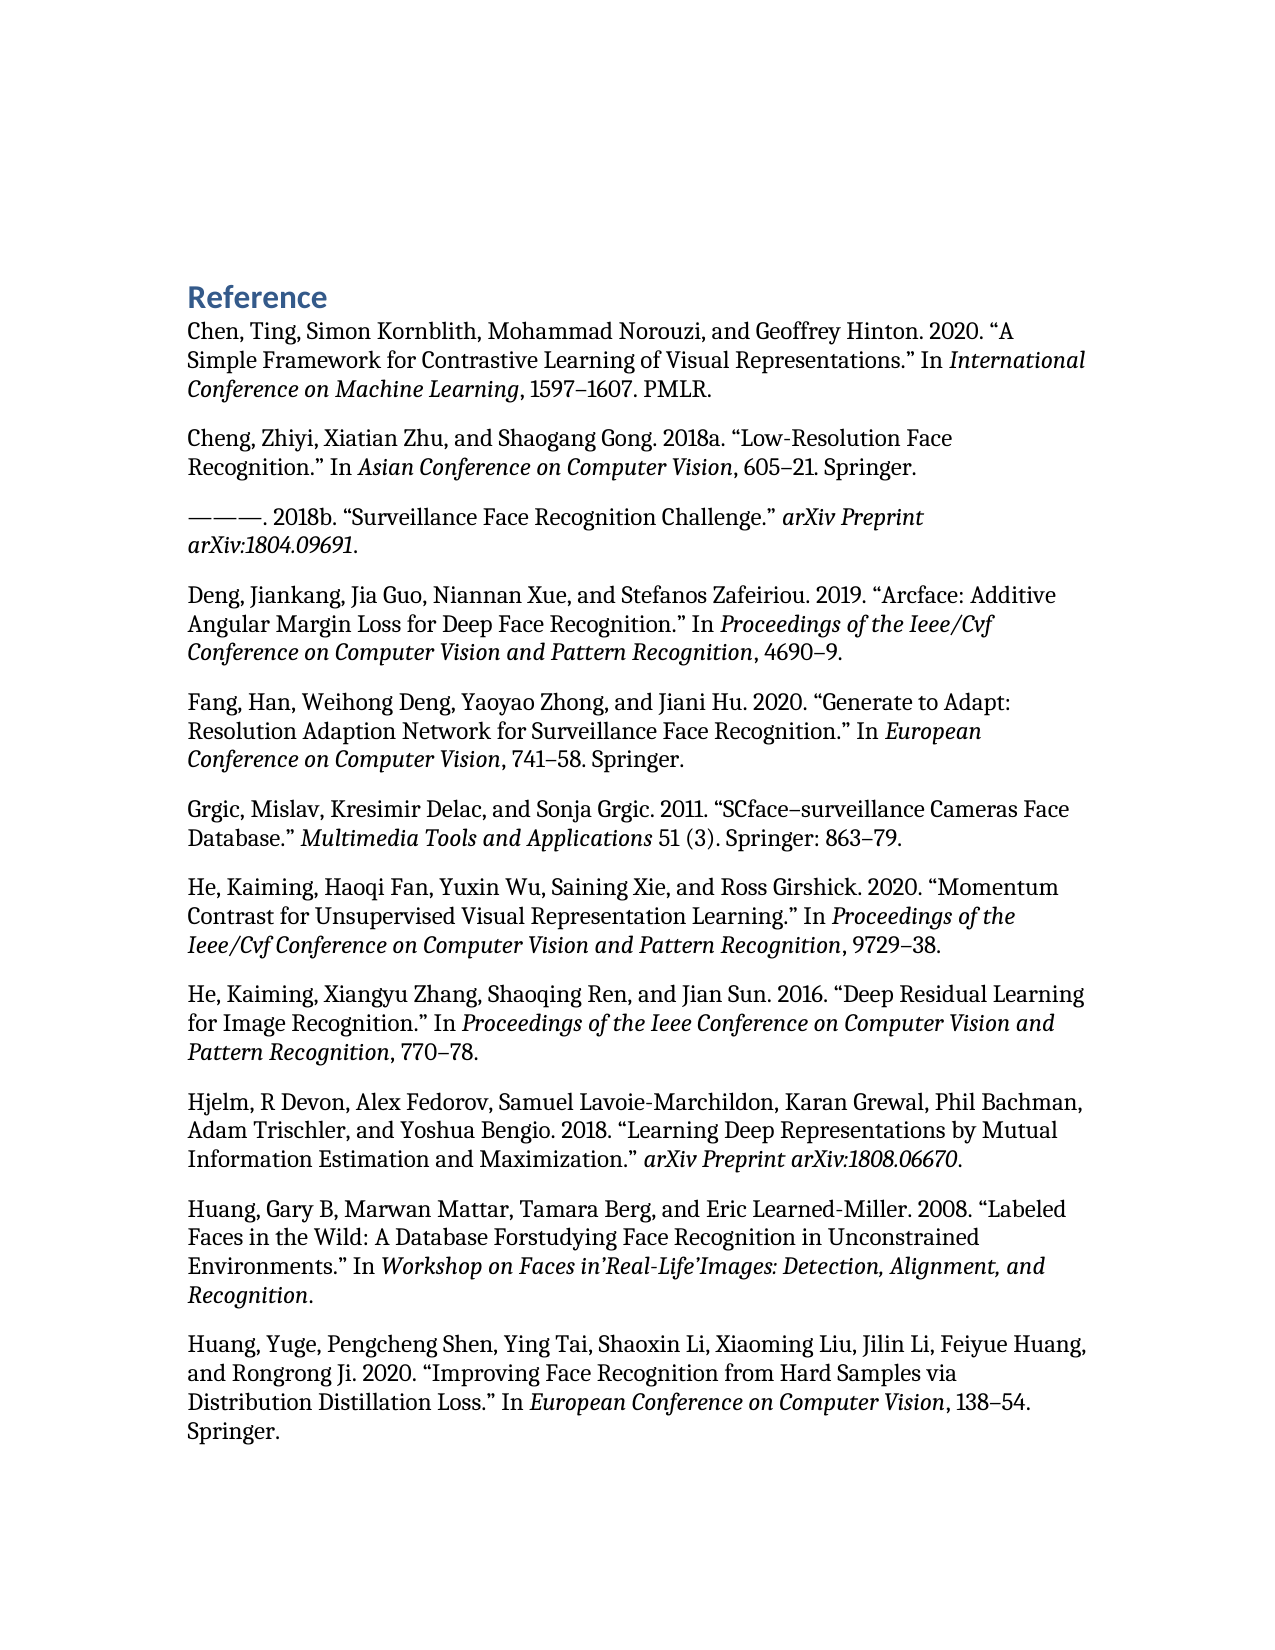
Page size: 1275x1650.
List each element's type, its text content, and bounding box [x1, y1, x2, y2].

text Huang, Yuge, Pengcheng Shen, Ying Tai, Shaoxin Li, Xiaoming Liu, Jilin Li, Feiyue Huang, and Rongrong Ji. 2020. “Improving Face Recognition from Hard Samples via Distribution Distillation Loss.” In European Conference on Computer Vision, 138–54. Springer. [187, 1330, 1087, 1445]
text Cheng, Zhiyi, Xiatian Zhu, and Shaogang Gong. 2018a. “Low-Resolution Face Recognition.” In Asian Conference on Computer Vision, 605–21. Springer. [187, 424, 1087, 482]
text He, Kaiming, Xiangyu Zhang, Shaoqing Ren, and Jian Sun. 2016. “Deep Residual Learning for Image Recognition.” In Proceedings of the Ieee Conference on Computer Vision and Pattern Recognition, 770–78. [187, 980, 1087, 1067]
text Fang, Han, Weihong Deng, Yaoyao Zhong, and Jiani Hu. 2020. “Generate to Adapt: Resolution Adaption Network for Surveillance Face Recognition.” In European Conference on Computer Vision, 741–58. Springer. [187, 688, 1087, 774]
subtitle Reference [187, 276, 1087, 317]
text He, Kaiming, Haoqi Fan, Yuxin Wu, Saining Xie, and Ross Girshick. 2020. “Momentum Contrast for Unsupervised Visual Representation Learning.” In Proceedings of the Ieee/Cvf Conference on Computer Vision and Pattern Recognition, 9729–38. [187, 873, 1087, 959]
text Chen, Ting, Simon Kornblith, Mohammad Norouzi, and Geoffrey Hinton. 2020. “A Simple Framework for Contrastive Learning of Visual Representations.” In International Conference on Machine Learning, 1597–1607. PMLR. [187, 317, 1087, 403]
text Deng, Jiankang, Jia Guo, Niannan Xue, and Stefanos Zafeiriou. 2019. “Arcface: Additive Angular Margin Loss for Deep Face Recognition.” In Proceedings of the Ieee/Cvf Conference on Computer Vision and Pattern Recognition, 4690–9. [187, 581, 1087, 667]
text Hjelm, R Devon, Alex Fedorov, Samuel Lavoie-Marchildon, Karan Grewal, Phil Bachman, Adam Trischler, and Yoshua Bengio. 2018. “Learning Deep Representations by Mutual Information Estimation and Maximization.” arXiv Preprint arXiv:1808.06670. [187, 1087, 1087, 1174]
text Grgic, Mislav, Kresimir Delac, and Sonja Grgic. 2011. “SCface–surveillance Cameras Face Database.” Multimedia Tools and Applications 51 (3). Springer: 863–79. [187, 795, 1087, 852]
text ———. 2018b. “Surveillance Face Recognition Challenge.” arXiv Preprint arXiv:1804.09691. [187, 502, 1087, 560]
text Huang, Gary B, Marwan Mattar, Tamara Berg, and Eric Learned-Miller. 2008. “Labeled Faces in the Wild: A Database Forstudying Face Recognition in Unconstrained Environments.” In Workshop on Faces in’Real-Life’Images: Detection, Alignment, and Recognition. [187, 1194, 1087, 1309]
